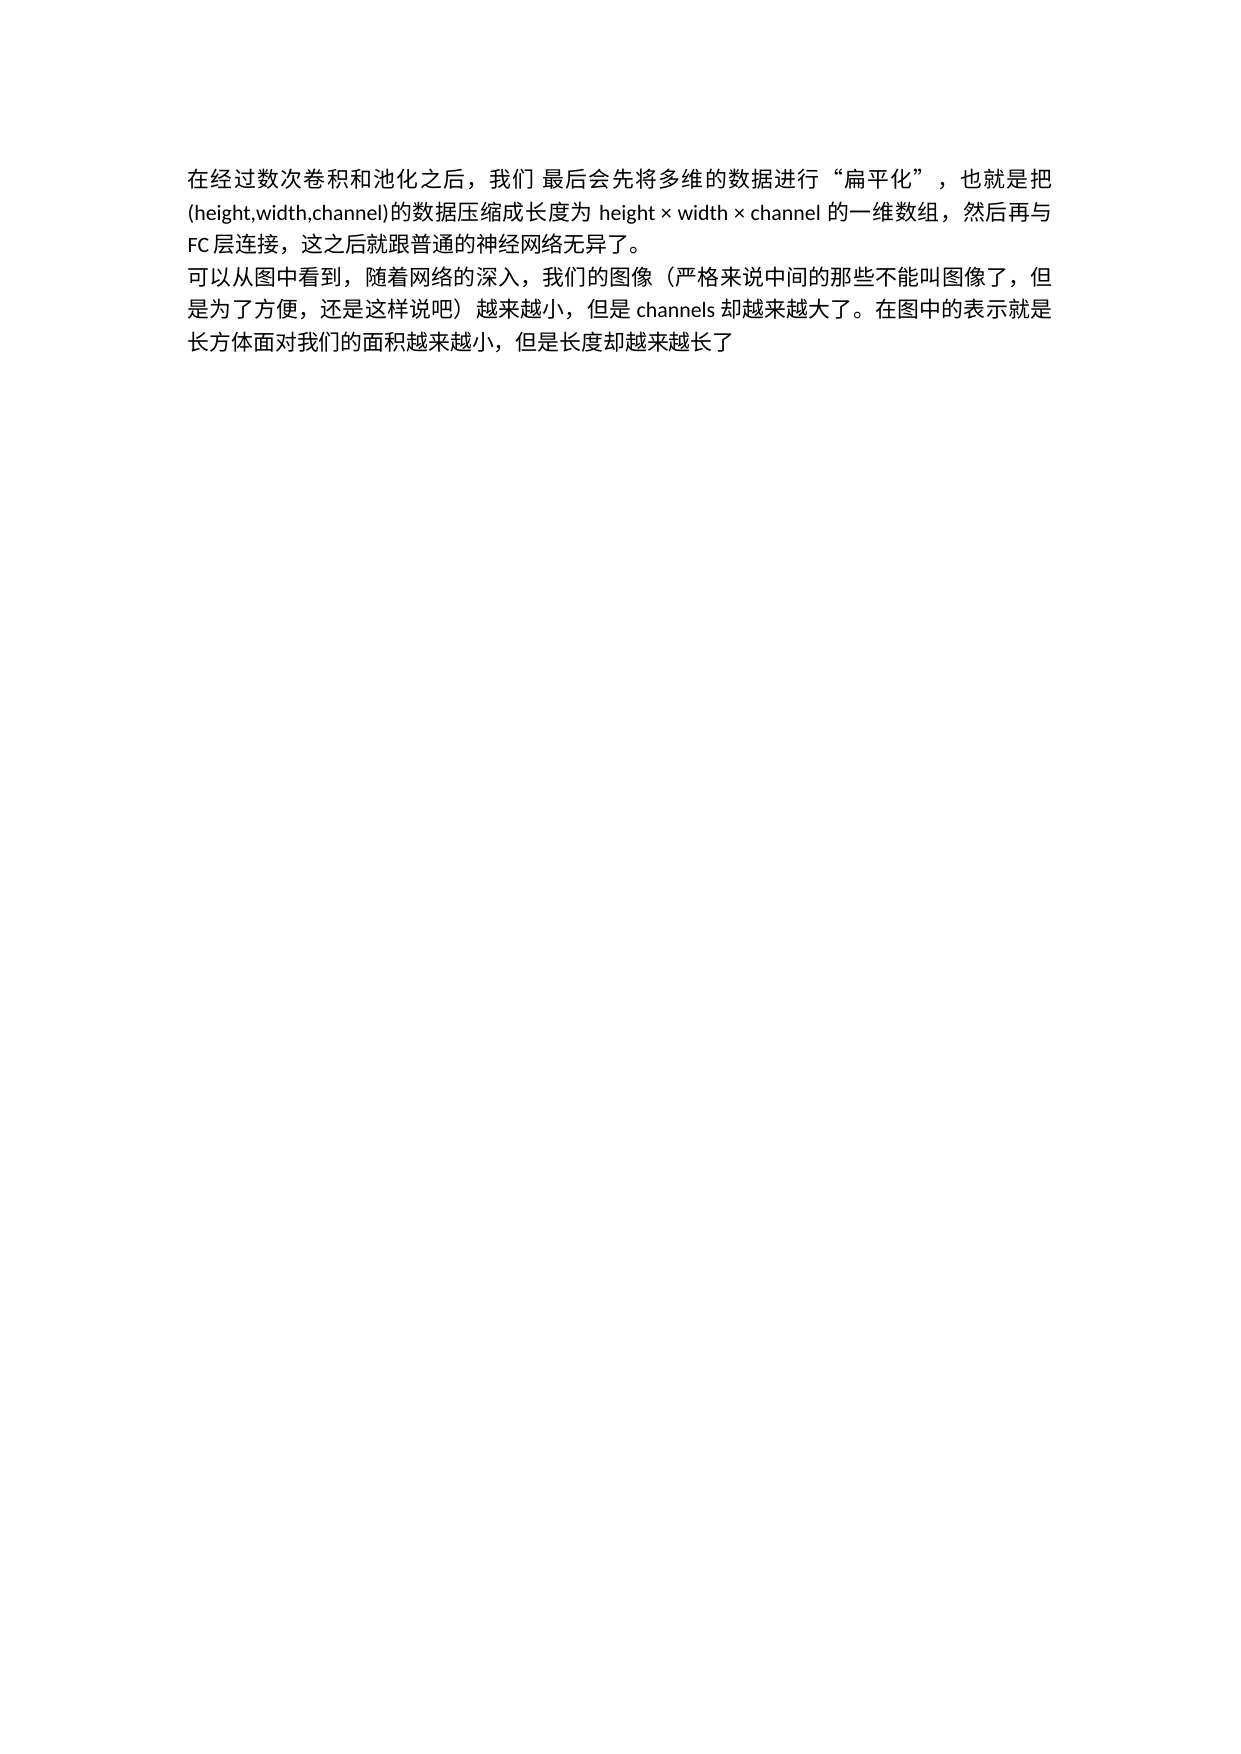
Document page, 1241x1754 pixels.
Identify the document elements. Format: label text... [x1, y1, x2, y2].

text 在经过数次卷积和池化之后，我们 最后会先将多维的数据进行“扁平化”，也就是把 (height,width,channel)的数据压缩成长度为 height × width × channel 的一维数组，然后再与 FC层连接，这之后就跟普通的神经网络无异了。 [187, 162, 1053, 259]
text 可以从图中看到，随着网络的深入，我们的图像（严格来说中间的那些不能叫图像了，但是为了方便，还是这样说吧）越来越小，但是channels却越来越大了。在图中的表示就是长方体面对我们的面积越来越小，但是长度却越来越长了 [187, 259, 1053, 357]
